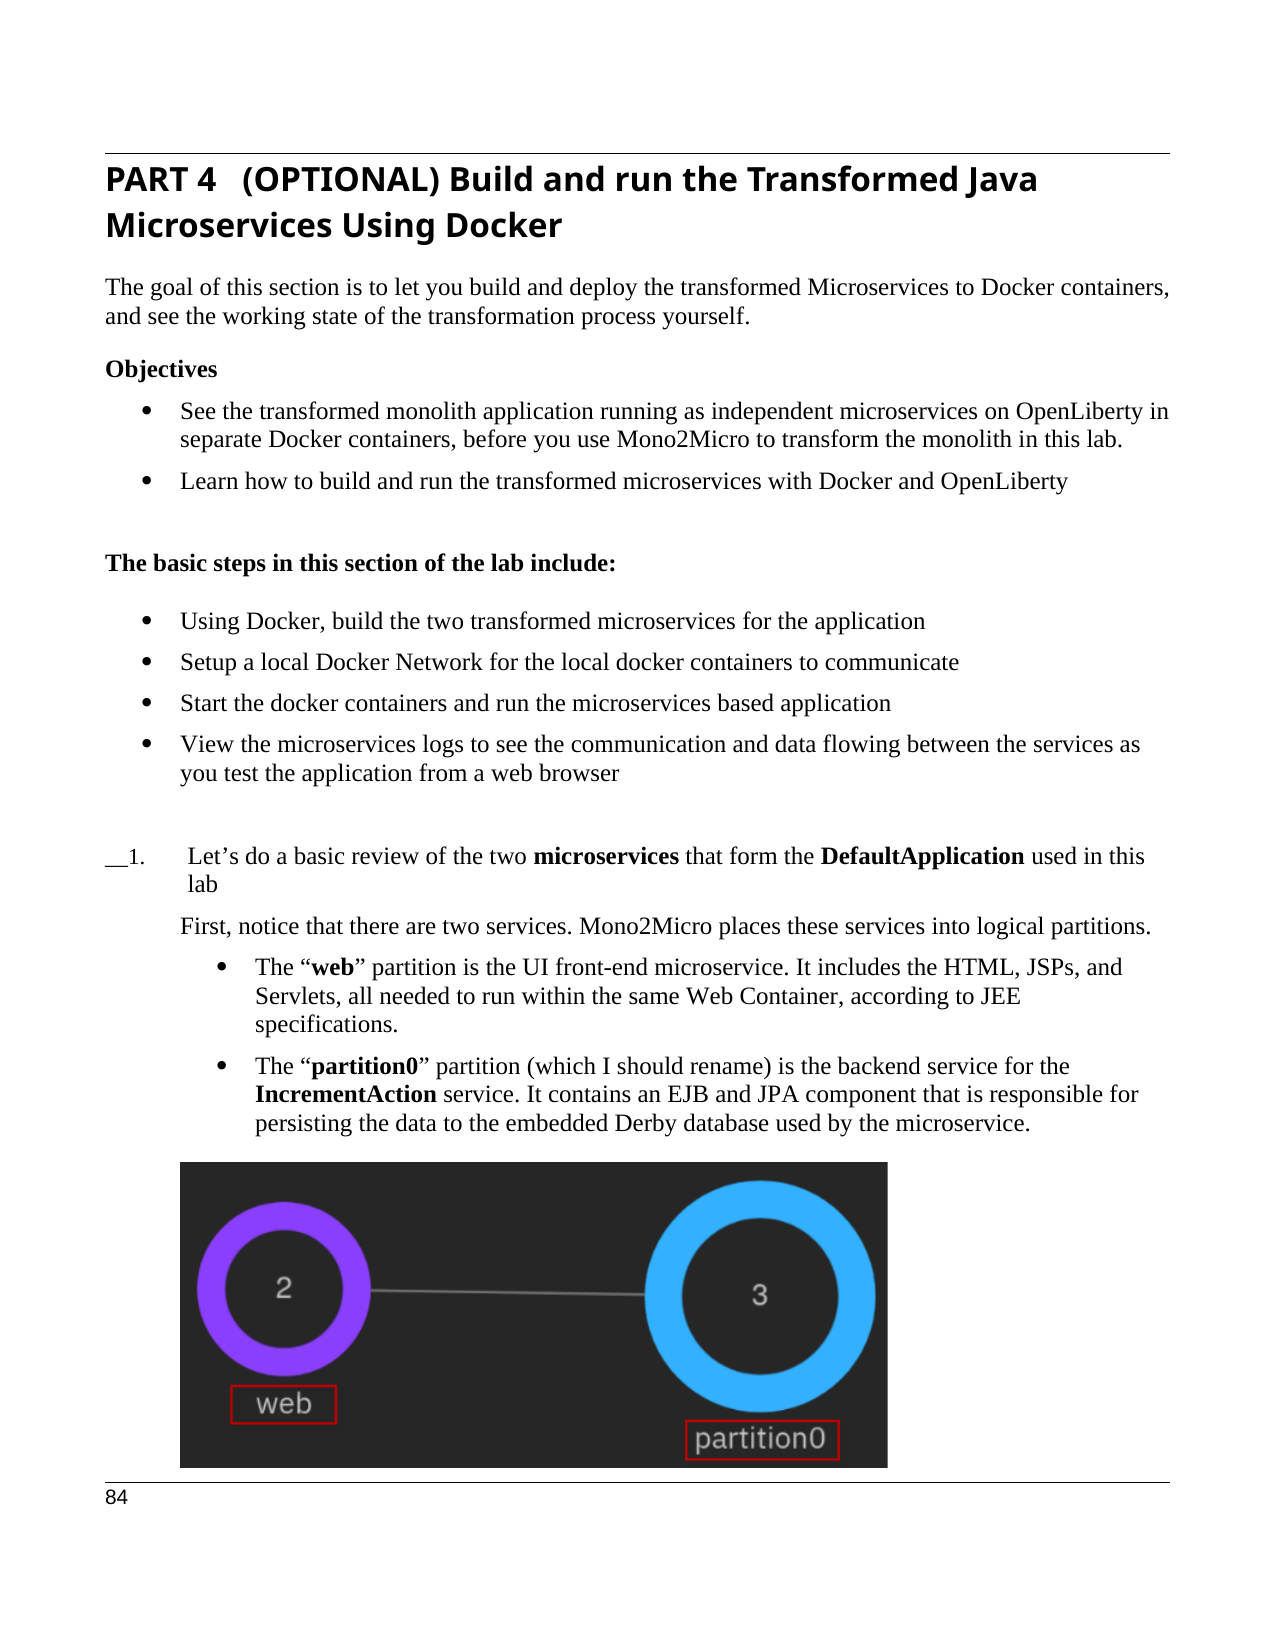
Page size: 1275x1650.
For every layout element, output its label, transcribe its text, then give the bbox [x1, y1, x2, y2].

list Setup a local Docker Network for the local docker containers to communicate [142, 647, 1170, 676]
list See the transformed monolith application running as independent microservices on OpenLiberty in separate Docker containers, before you use Mono2Micro to transform the monolith in this lab. [142, 396, 1170, 453]
list Let’s do a basic review of the two microservices that form the DefaultApplication used in this lab [105, 841, 1170, 898]
text The goal of this section is to let you build and deploy the transformed Microservices to Docker containers, and see the working state of the transformation process yourself. [105, 272, 1170, 329]
subtitle PART 4 (OPTIONAL) Build and run the Transformed Java Microservices Using Docker [105, 154, 1170, 247]
text The basic steps in this section of the lab include: [105, 548, 1170, 577]
text Objectives [105, 354, 1170, 383]
list Learn how to build and run the transformed microservices with Docker and OpenLiberty [142, 466, 1170, 494]
list The “partition0” partition (which I should rename) is the backend service for the IncrementAction service. It contains an EJB and JPA component that is responsible for persisting the data to the embedded Derby database used by the microservice. [217, 1051, 1170, 1137]
picture [180, 1162, 888, 1468]
text First, notice that there are two services. Mono2Micro places these services into logical partitions. [180, 911, 1170, 939]
list Using Docker, build the two transformed microservices for the application [142, 606, 1170, 634]
list View the microservices logs to see the communication and data flowing between the services as you test the application from a web browser [142, 729, 1170, 787]
list Start the docker containers and run the microservices based application [142, 688, 1170, 717]
list The “web” partition is the UI front-end microservice. It includes the HTML, JSPs, and Servlets, all needed to run within the same Web Container, according to JEE specifications. [217, 952, 1170, 1038]
